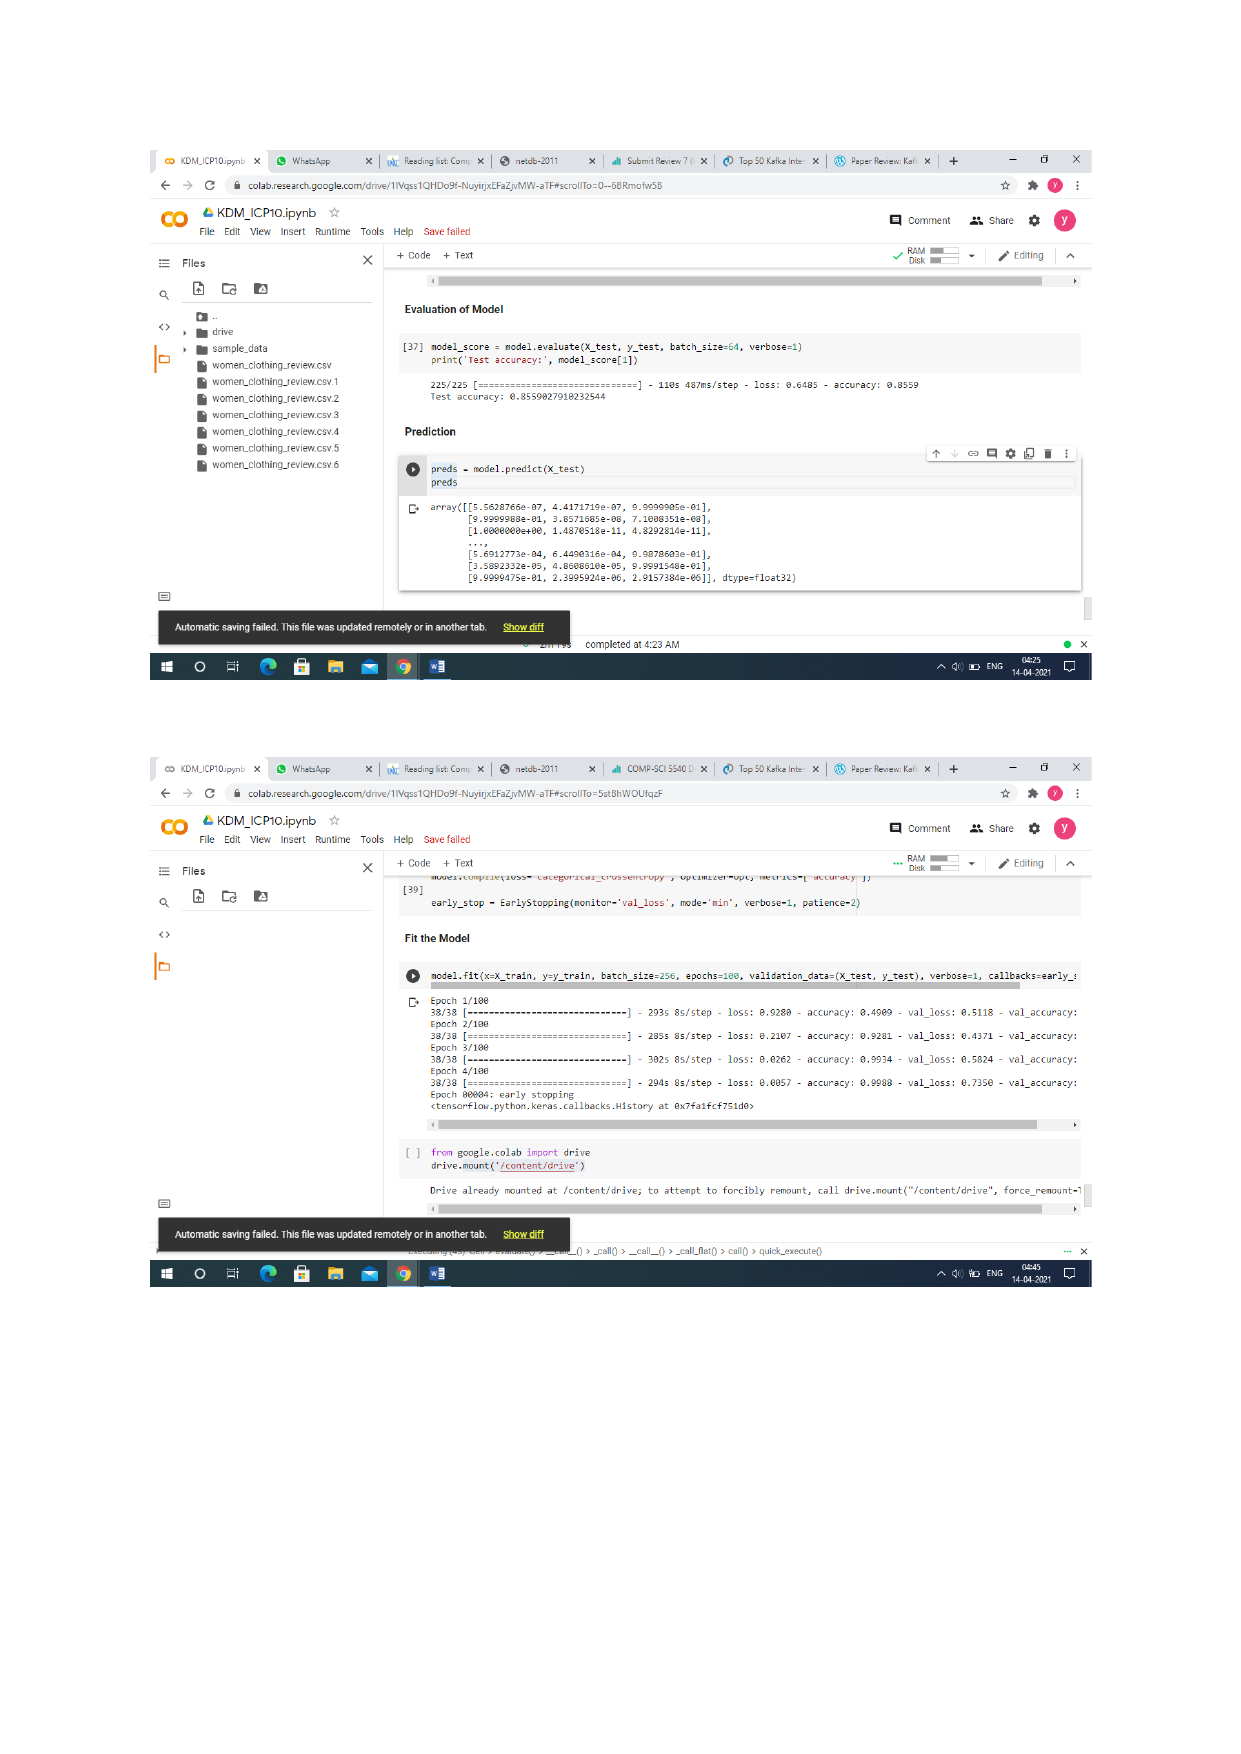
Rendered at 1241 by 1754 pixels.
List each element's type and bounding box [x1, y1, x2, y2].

picture [150, 757, 1092, 1287]
picture [150, 150, 1092, 680]
